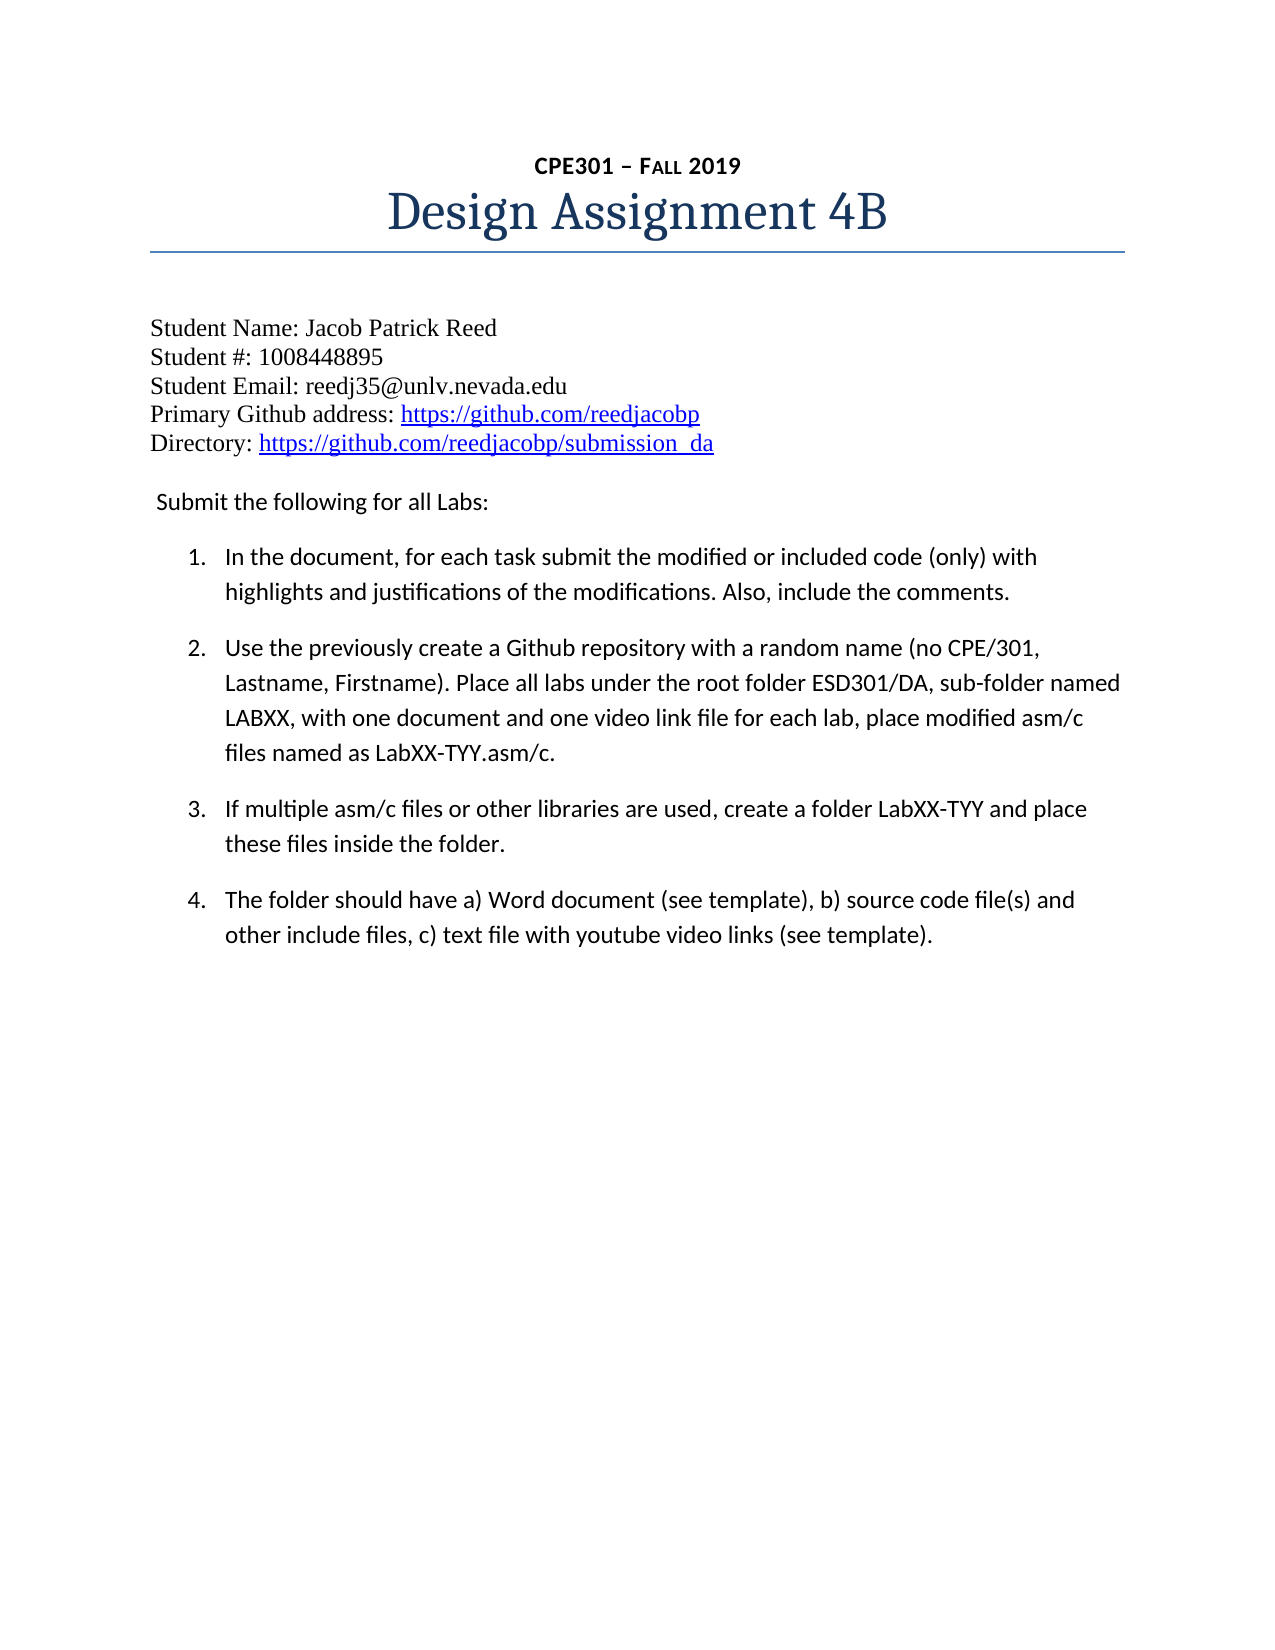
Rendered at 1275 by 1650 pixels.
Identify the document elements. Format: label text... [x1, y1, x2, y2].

title Design Assignment 4B [150, 181, 1125, 251]
text Student Email: reedj35@unlv.nevada.edu [150, 371, 1125, 399]
list Use the previously create a Github repository with a random name (no CPE/301, Lastname, Firstname). Place all labs under the root folder ESD301/DA, sub-folder named LABXX, with one document and one video link file for each lab, place modified asm/c files named as LabXX-TYY.asm/c. [187, 632, 1125, 768]
text CPE301 – Fall 2019 [150, 150, 1125, 181]
text Primary Github address: https://github.com/reedjacobp [150, 399, 1125, 428]
list If multiple asm/c files or other libraries are used, create a folder LabXX-TYY and place these files inside the folder. [187, 793, 1125, 859]
text Student #: 1008448895 [150, 342, 1125, 371]
text Submit the following for all Labs: [150, 486, 1125, 516]
text Directory: https://github.com/reedjacobp/submission_da [150, 428, 1125, 457]
list The folder should have a) Word document (see template), b) source code file(s) and other include files, c) text file with youtube video links (see template). [187, 884, 1125, 949]
text Student Name: Jacob Patrick Reed [150, 313, 1125, 342]
list In the document, for each task submit the modified or included code (only) with highlights and justifications of the modifications. Also, include the comments. [187, 542, 1125, 607]
